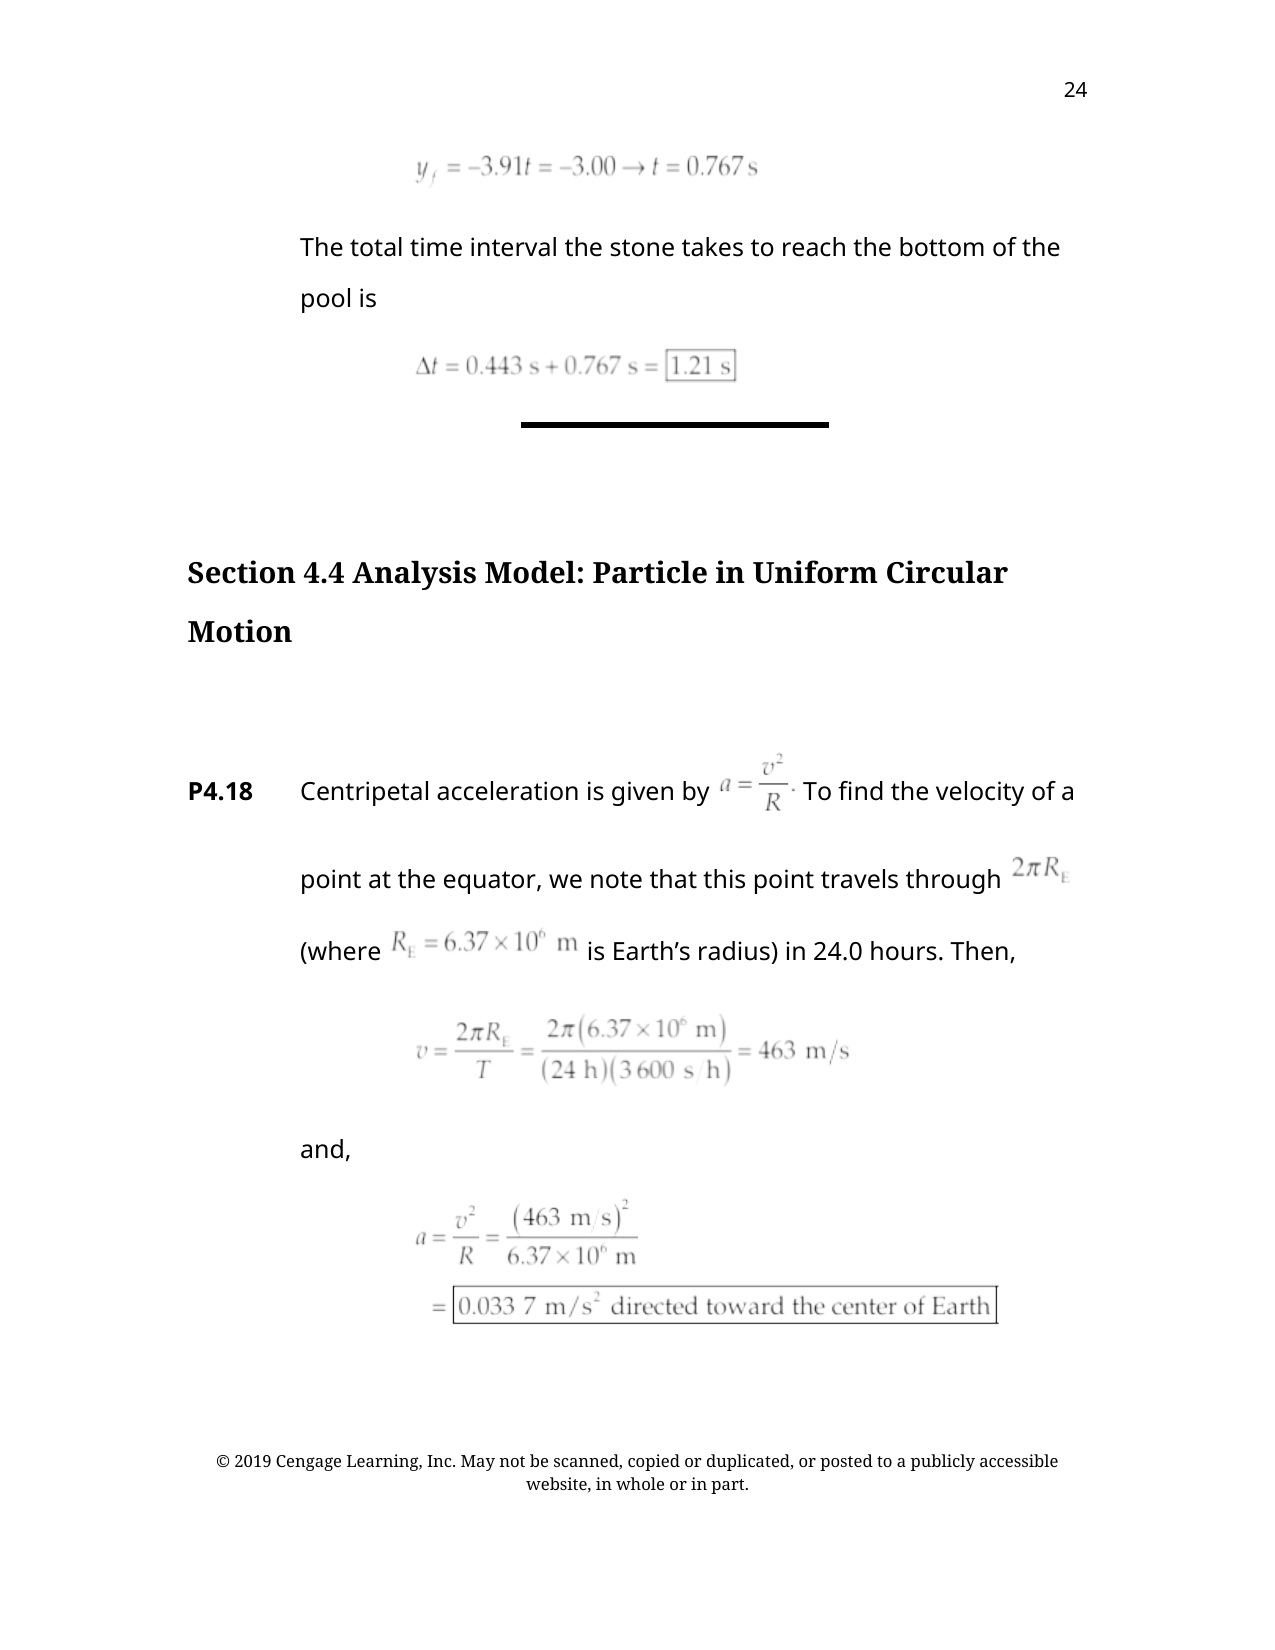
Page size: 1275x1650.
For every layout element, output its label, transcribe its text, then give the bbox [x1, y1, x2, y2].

text Section 4.4 Analysis Model: Particle in Uniform Circular Motion [187, 552, 1087, 651]
text P4.18 Centripetal acceleration is given by To find the velocity of a point at the equator, we note that this point travels through (where is Earth’s radius) in 24.0 hours. Then, [187, 747, 1087, 979]
text and, [187, 1132, 1087, 1166]
text The total time interval the stone takes to reach the bottom of the pool is [187, 229, 1087, 314]
